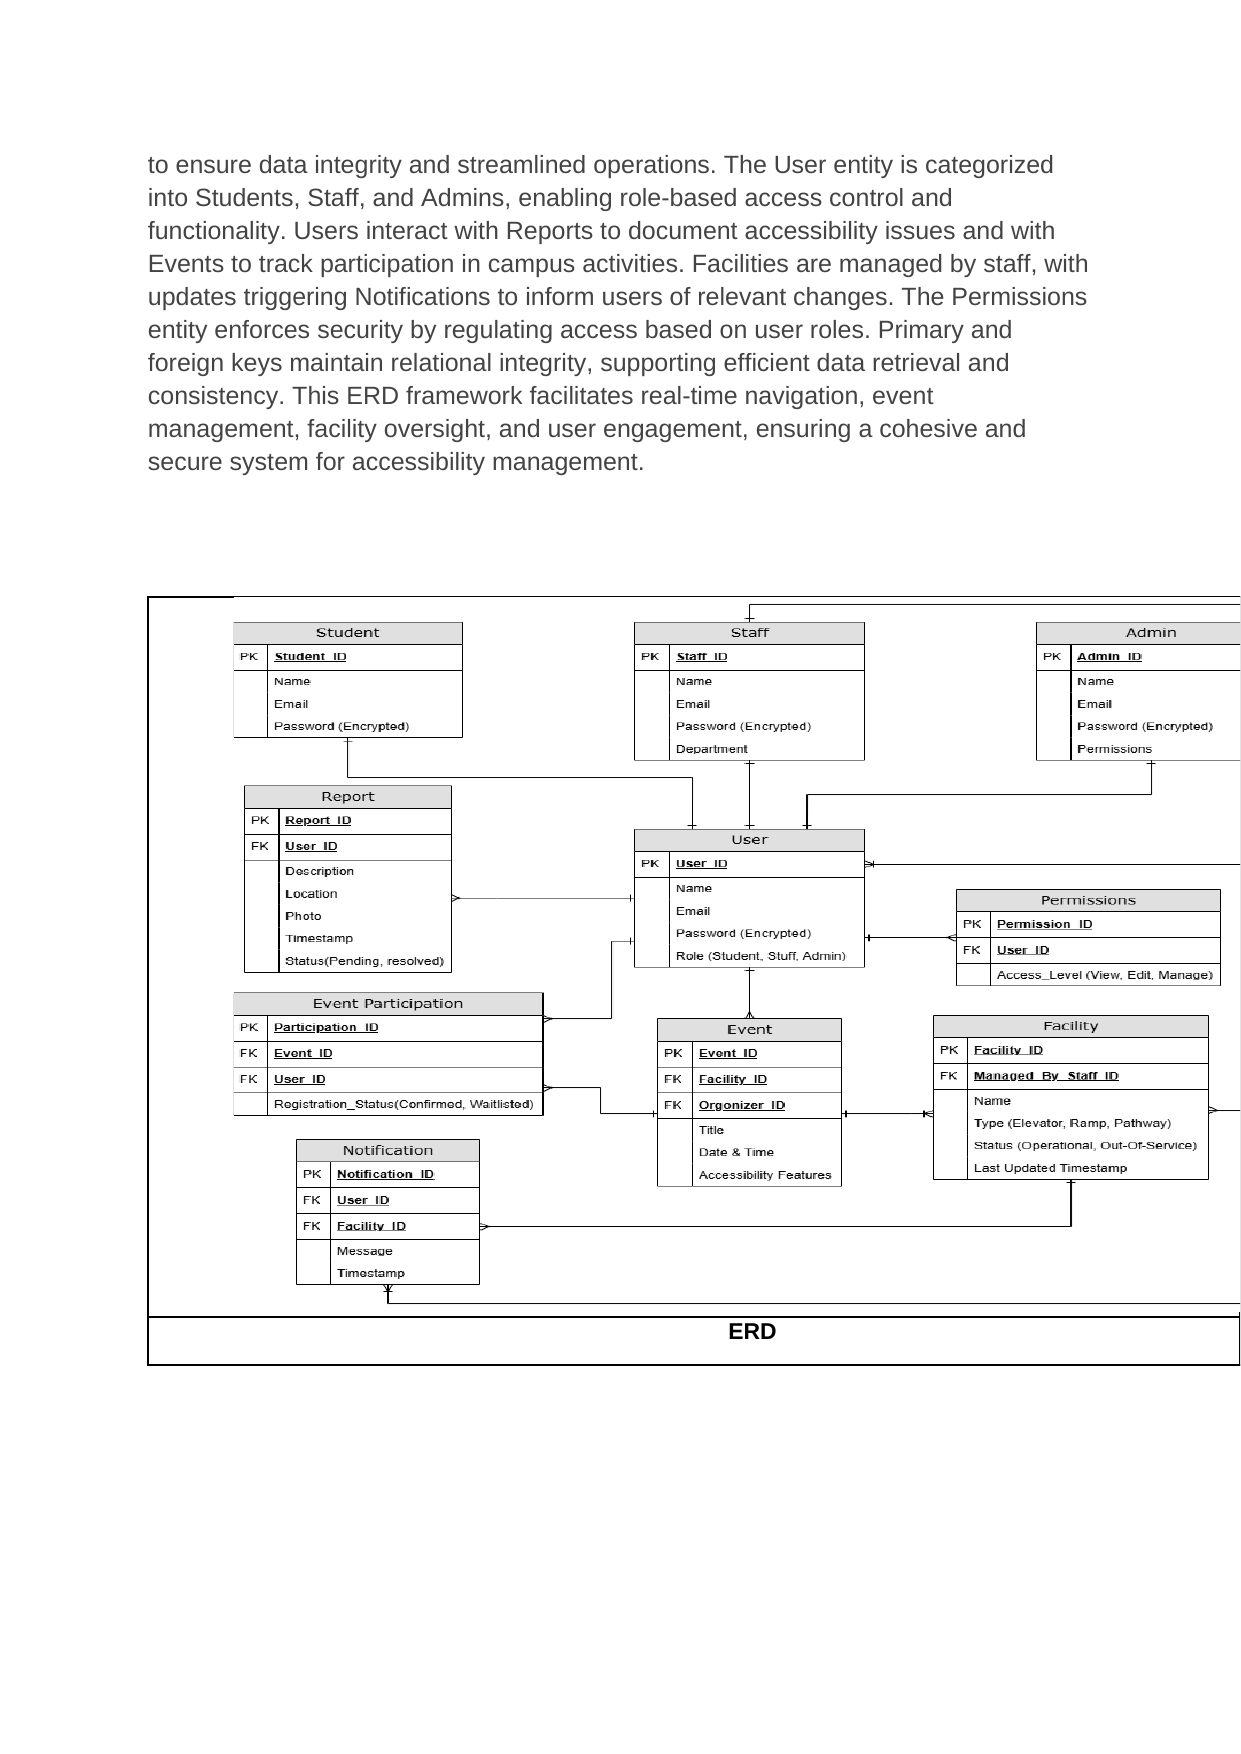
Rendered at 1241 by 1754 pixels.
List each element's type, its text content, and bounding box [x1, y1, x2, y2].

table_header [149, 598, 1239, 1316]
table_cell ERD [149, 1318, 1239, 1364]
picture [233, 597, 1241, 1312]
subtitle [148, 150, 1090, 476]
